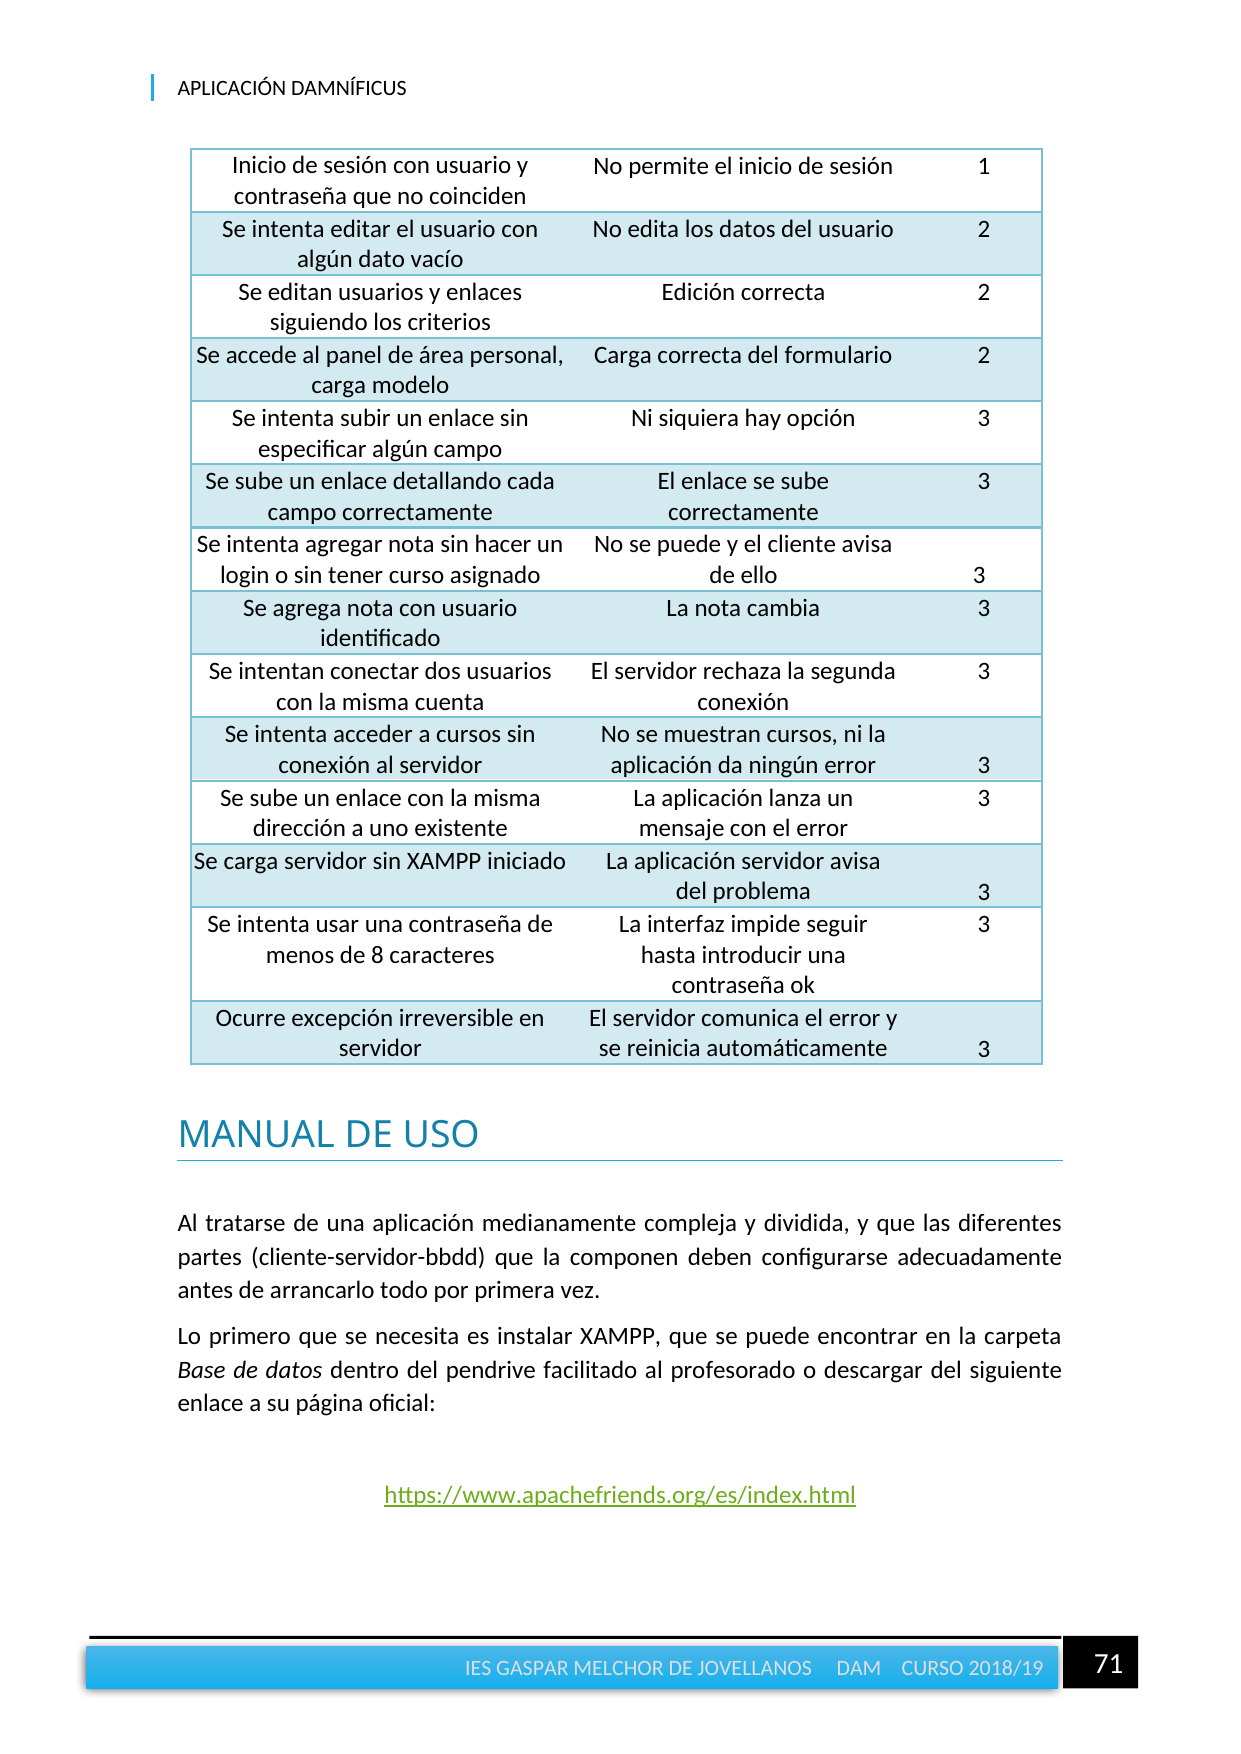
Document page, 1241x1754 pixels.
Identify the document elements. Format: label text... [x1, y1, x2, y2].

text https://www.apachefriends.org/es/index.html [177, 1479, 1063, 1510]
table_cell El servidor comunica el error y se reinicia automáticamente [568, 1002, 915, 1063]
table_cell No edita los datos del usuario [568, 213, 915, 274]
table_cell La nota cambia [568, 592, 915, 653]
table_cell No se muestran cursos, ni la aplicación da ningún error [568, 718, 915, 779]
table_cell Se sube un enlace con la misma dirección a uno existente [192, 782, 568, 843]
table_cell 3 [915, 718, 1041, 779]
table_cell 3 [915, 402, 1041, 463]
table_cell Se intenta acceder a cursos sin conexión al servidor [192, 718, 568, 779]
table_cell 3 [915, 655, 1041, 716]
table_cell Se agrega nota con usuario identificado [192, 592, 568, 653]
table_cell Se intenta editar el usuario con algún dato vacío [192, 213, 568, 274]
table_cell Se editan usuarios y enlaces siguiendo los criterios [192, 276, 568, 337]
table_cell Inicio de sesión con usuario y contraseña que no coinciden [192, 150, 568, 211]
table_cell La aplicación servidor avisa del problema [568, 845, 915, 906]
table_cell 3 [915, 908, 1041, 1000]
table_cell Se intenta agregar nota sin hacer un login o sin tener curso asignado [192, 529, 568, 590]
table_cell 2 [915, 339, 1041, 400]
table_cell 3 [915, 845, 1041, 906]
table_cell La interfaz impide seguir hasta introducir una contraseña ok [568, 908, 915, 1000]
table_cell 3 [915, 592, 1041, 653]
table_cell 2 [915, 276, 1041, 337]
table_cell 3 [915, 465, 1041, 526]
table_cell No se puede y el cliente avisa de ello [568, 529, 915, 590]
table_cell Carga correcta del formulario [568, 339, 915, 400]
table_cell Se intentan conectar dos usuarios con la misma cuenta [192, 655, 568, 716]
subtitle MANUAL DE USO [177, 1107, 1063, 1160]
table_cell El servidor rechaza la segunda conexión [568, 655, 915, 716]
table_cell La aplicación lanza un mensaje con el error [568, 782, 915, 843]
table_cell Se carga servidor sin XAMPP iniciado [192, 845, 568, 906]
table_cell El enlace se sube correctamente [568, 465, 915, 526]
table_cell 2 [915, 213, 1041, 274]
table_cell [568, 150, 915, 211]
table_cell Se sube un enlace detallando cada campo correctamente [192, 465, 568, 526]
table_cell 3 [915, 529, 1041, 590]
table_cell 3 [915, 1002, 1041, 1063]
table_cell Ocurre excepción irreversible en servidor [192, 1002, 568, 1063]
table_cell 3 [915, 782, 1041, 843]
table_cell Se intenta subir un enlace sin especificar algún campo [192, 402, 568, 463]
table_cell 1 [915, 150, 1041, 211]
text Al tratarse de una aplicación medianamente compleja y dividida, y que las diferentes partes (cliente-servidor-bbdd) que la componen deben configurarse adecuadamente antes de arrancarlo todo por primera vez. [177, 1207, 1063, 1305]
table_cell Se accede al panel de área personal, carga modelo [192, 339, 568, 400]
table_cell Ni siquiera hay opción [568, 402, 915, 463]
table_cell Se intenta usar una contraseña de menos de 8 caracteres [192, 908, 568, 1000]
text Lo primero que se necesita es instalar XAMPP, que se puede encontrar en la carpeta Base de datos dentro del pendrive facilitado al profesorado o descargar del siguiente enlace a su página oficial: [177, 1320, 1063, 1418]
table_cell Edición correcta [568, 276, 915, 337]
